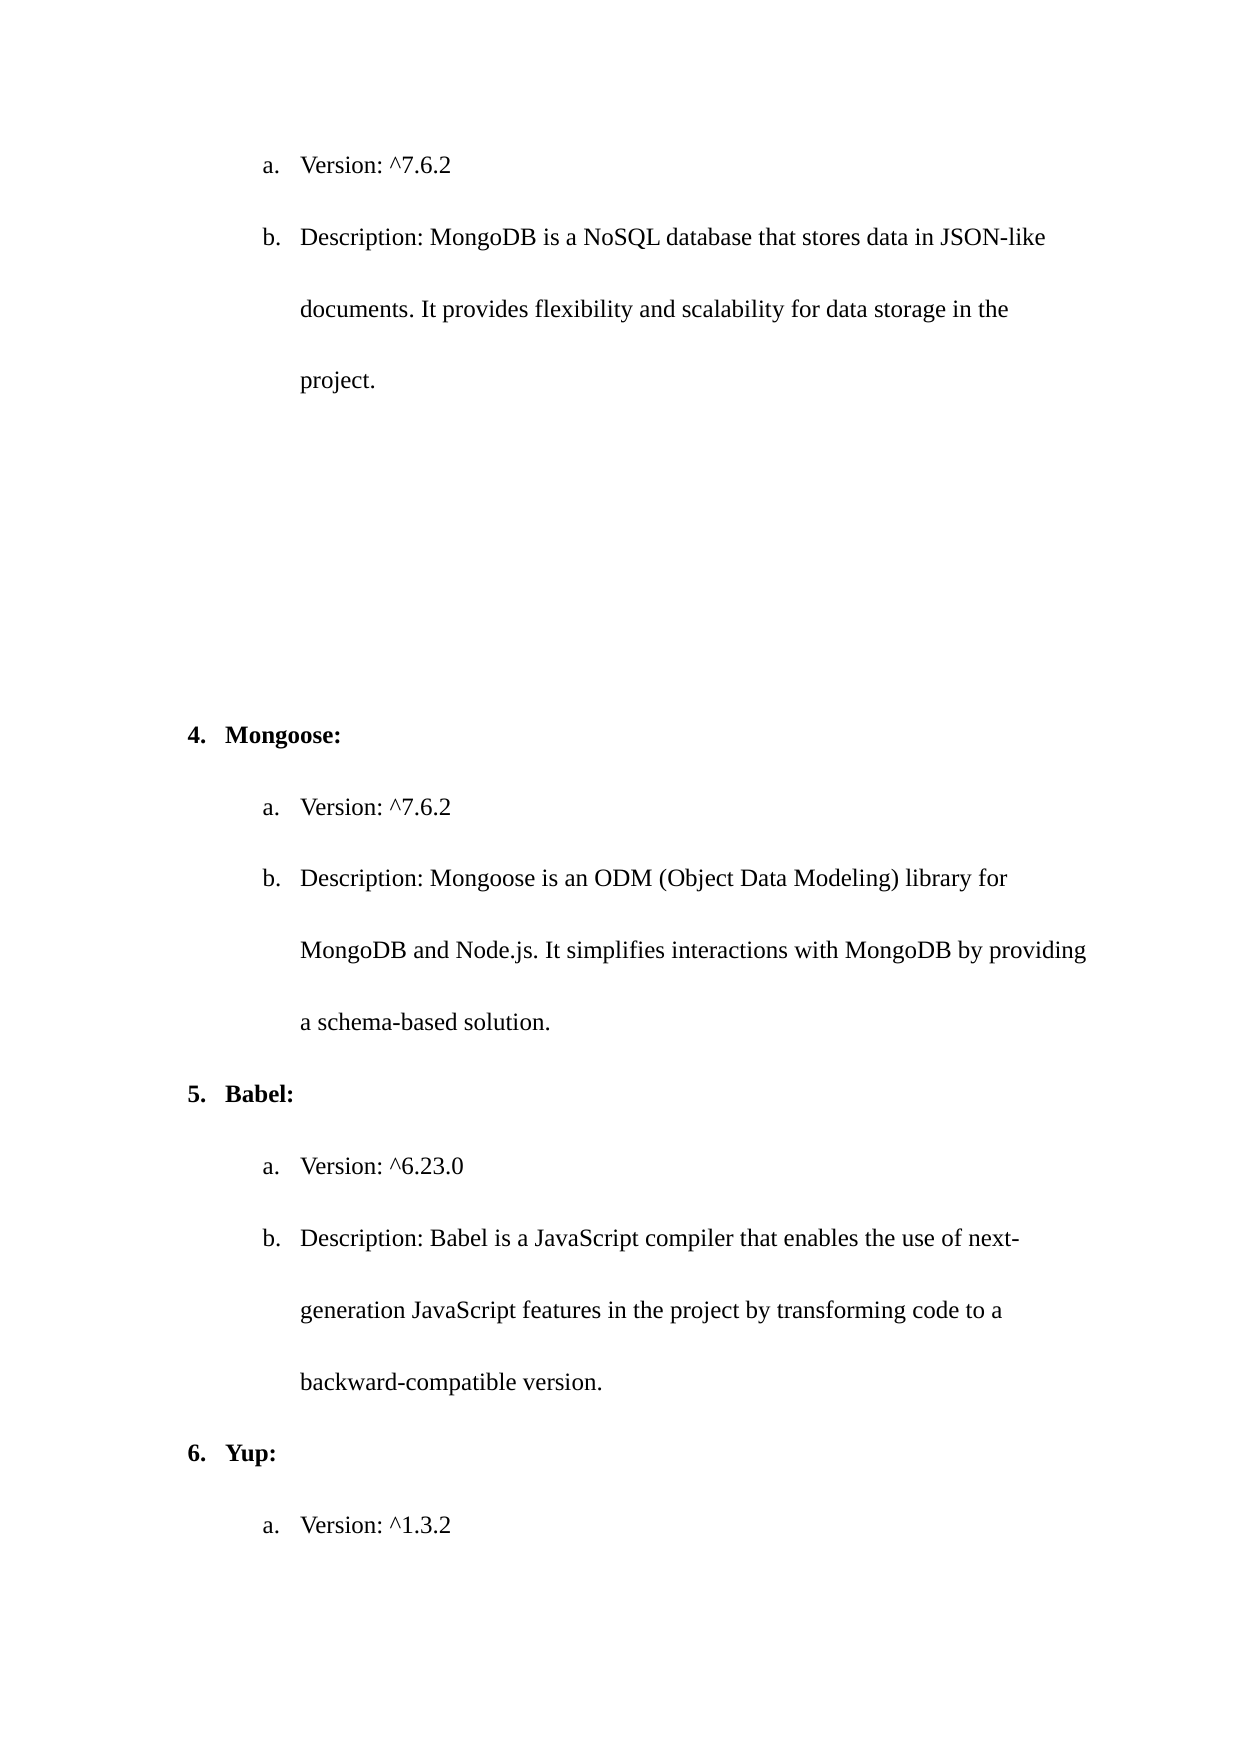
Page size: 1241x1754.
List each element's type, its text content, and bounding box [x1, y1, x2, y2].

list Mongoose: [187, 720, 1090, 748]
list Babel: [187, 1079, 1090, 1108]
list Description: Babel is a JavaScript compiler that enables the use of next-generation JavaScript features in the project by transforming code to a backward-compatible version. [262, 1223, 1090, 1395]
list Version: ^6.23.0 [262, 1151, 1090, 1180]
list Description: Mongoose is an ODM (Object Data Modeling) library for MongoDB and Node.js. It simplifies interactions with MongoDB by providing a schema-based solution. [262, 863, 1090, 1036]
list Version: ^7.6.2 [262, 150, 1090, 179]
list Version: ^7.6.2 [262, 792, 1090, 820]
list Version: ^1.3.2 [262, 1510, 1090, 1539]
list Yup: [187, 1438, 1090, 1467]
list Description: MongoDB is a NoSQL database that stores data in JSON-like documents. It provides flexibility and scalability for data storage in the project. [262, 222, 1090, 394]
